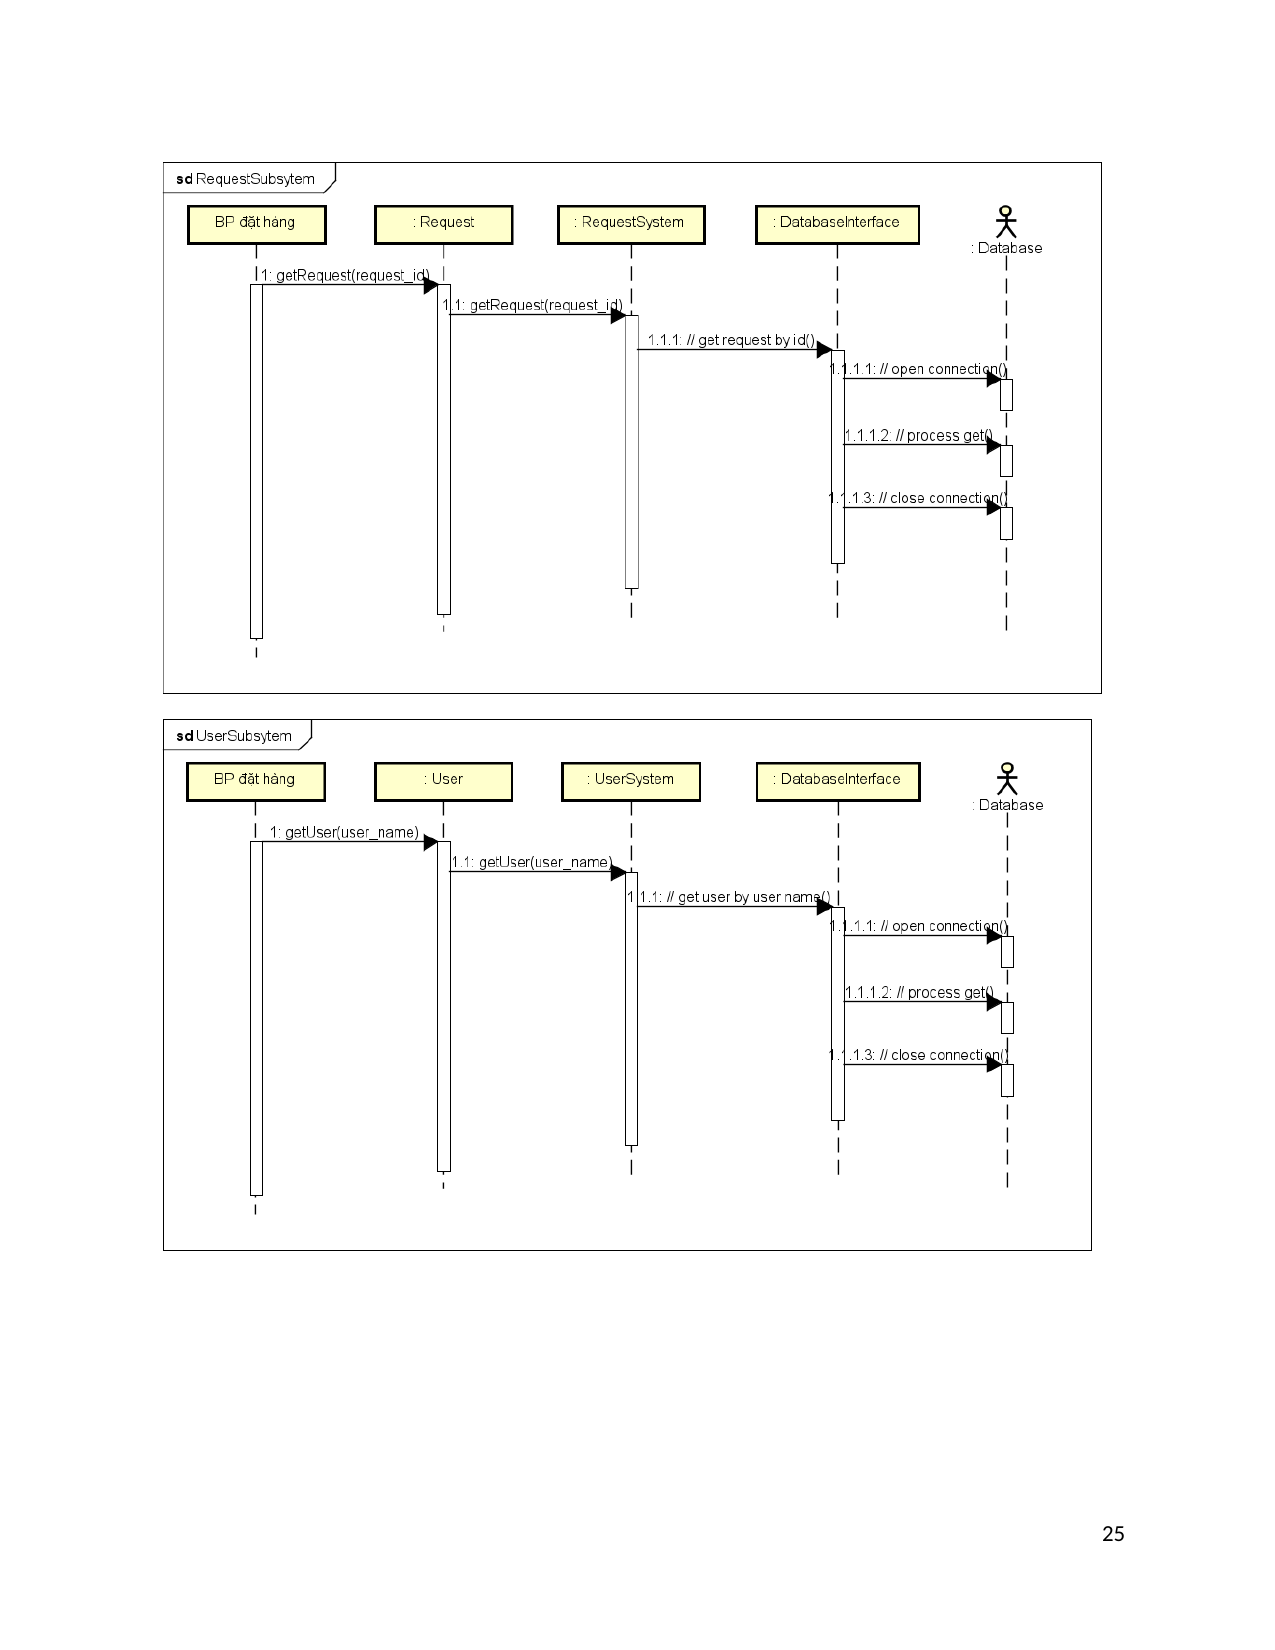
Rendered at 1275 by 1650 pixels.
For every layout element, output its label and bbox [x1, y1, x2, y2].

picture [150, 150, 1114, 705]
picture [150, 706, 1104, 1262]
